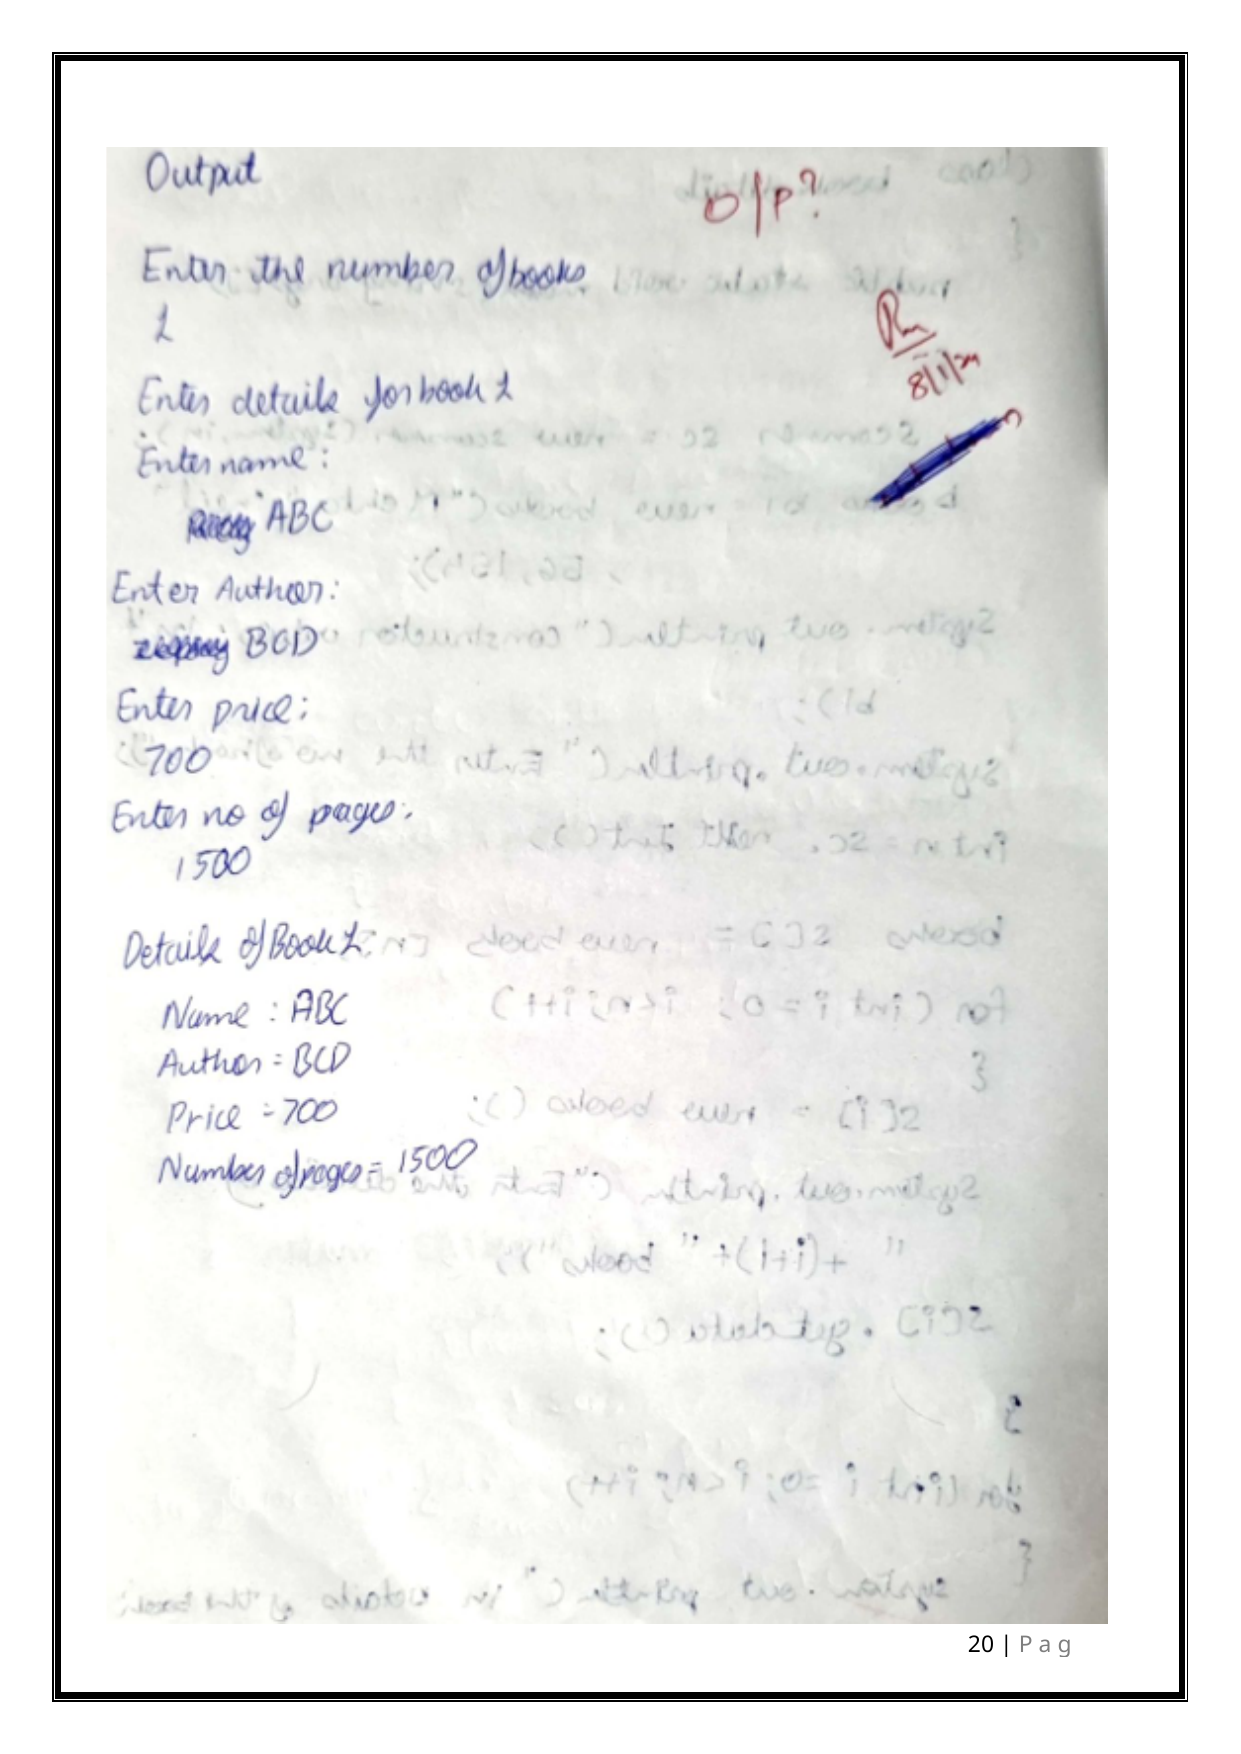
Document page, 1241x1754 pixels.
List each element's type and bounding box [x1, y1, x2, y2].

picture [106, 147, 1108, 1624]
